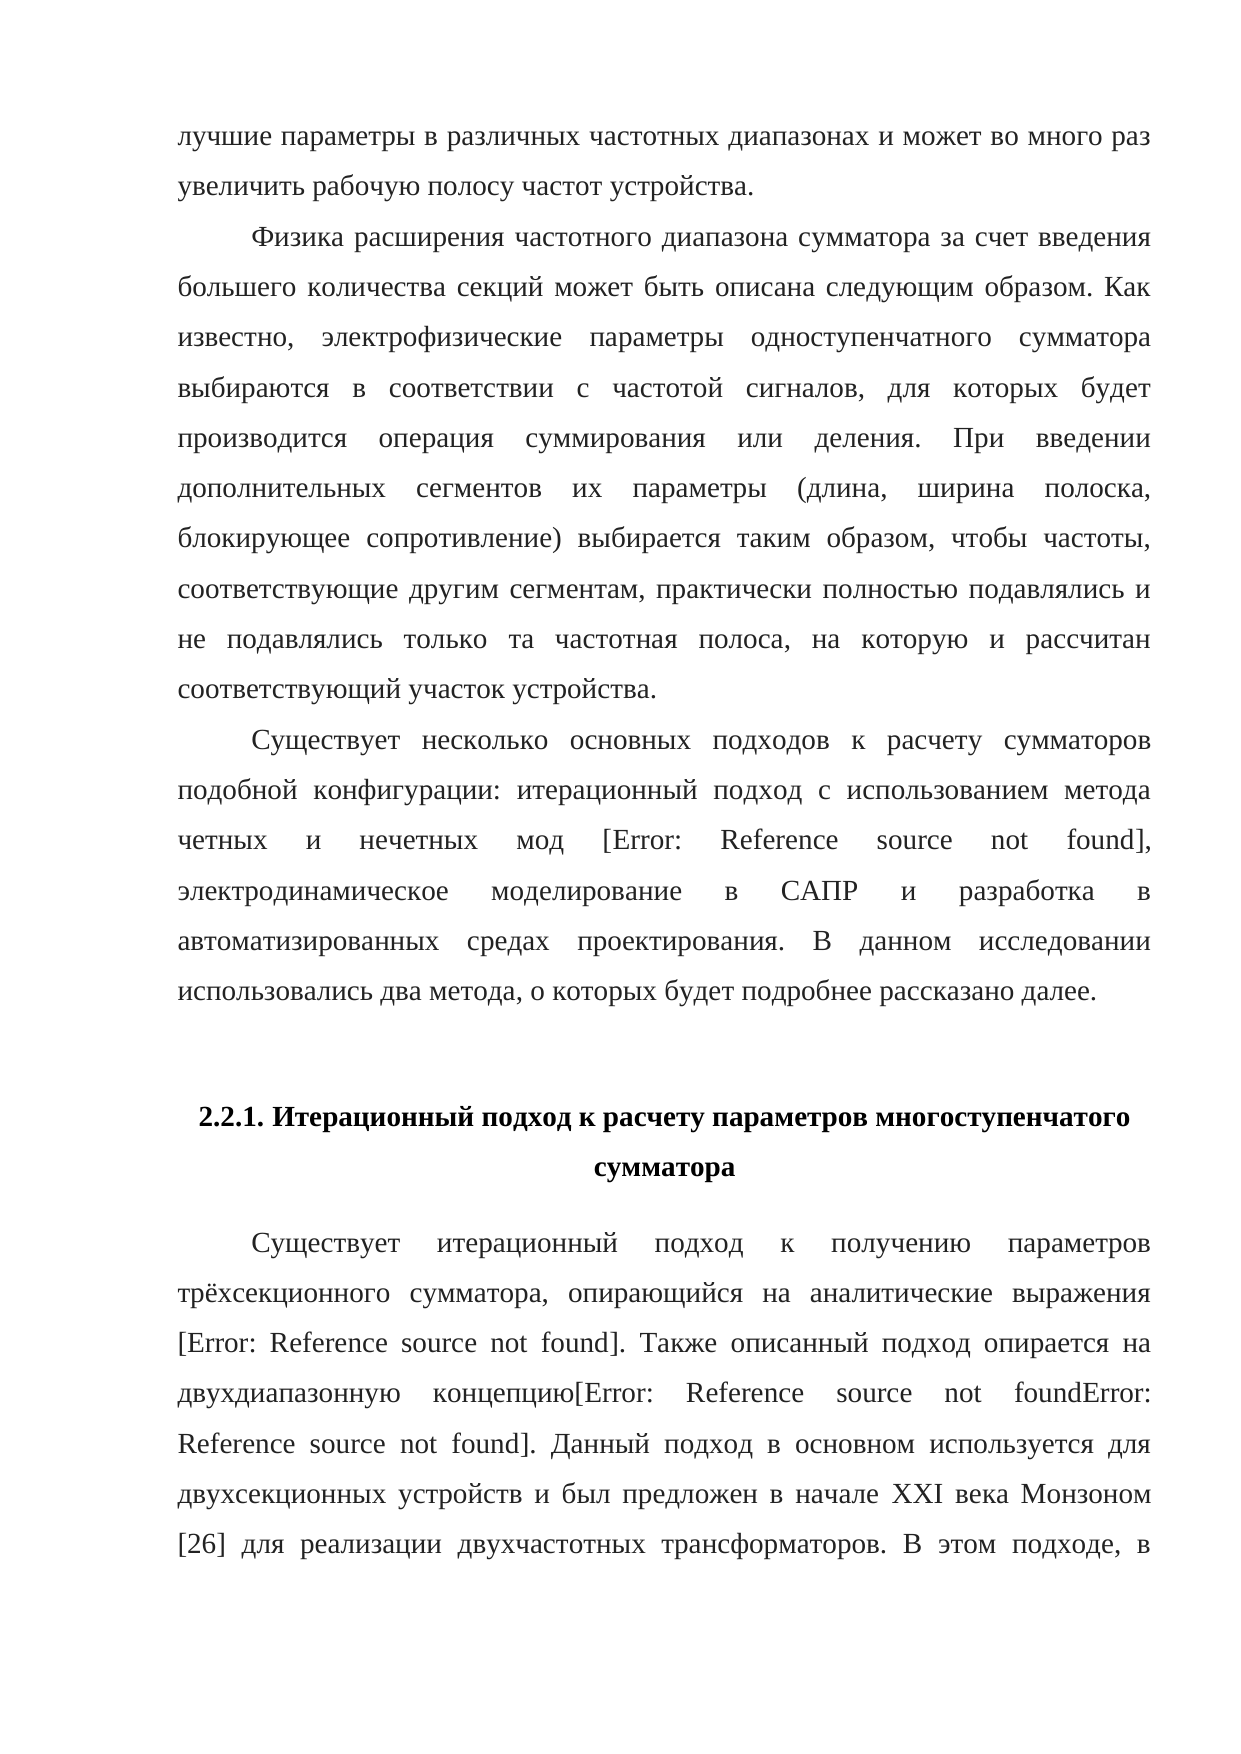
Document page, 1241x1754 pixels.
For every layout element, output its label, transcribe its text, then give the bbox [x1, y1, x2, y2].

text Физика расширения частотного диапазона сумматора за счет введения большего количества секций может быть описана следующим образом. Как известно, электрофизические параметры одноступенчатного сумматора выбираются в соответствии с частотой сигналов, для которых будет производится операция суммирования или деления. При введении дополнительных сегментов их параметры (длина, ширина полоска, блокирующее сопротивление) выбирается таким образом, чтобы частоты, соответствующие другим сегментам, практически полностью подавлялись и не подавлялись только та частотная полоса, на которую и рассчитан соответствующий участок устройства. [177, 219, 1152, 705]
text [177, 118, 1152, 202]
subtitle Итерационный подход к расчету параметров многоступенчатого сумматора [177, 1099, 1152, 1183]
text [177, 1225, 1152, 1560]
